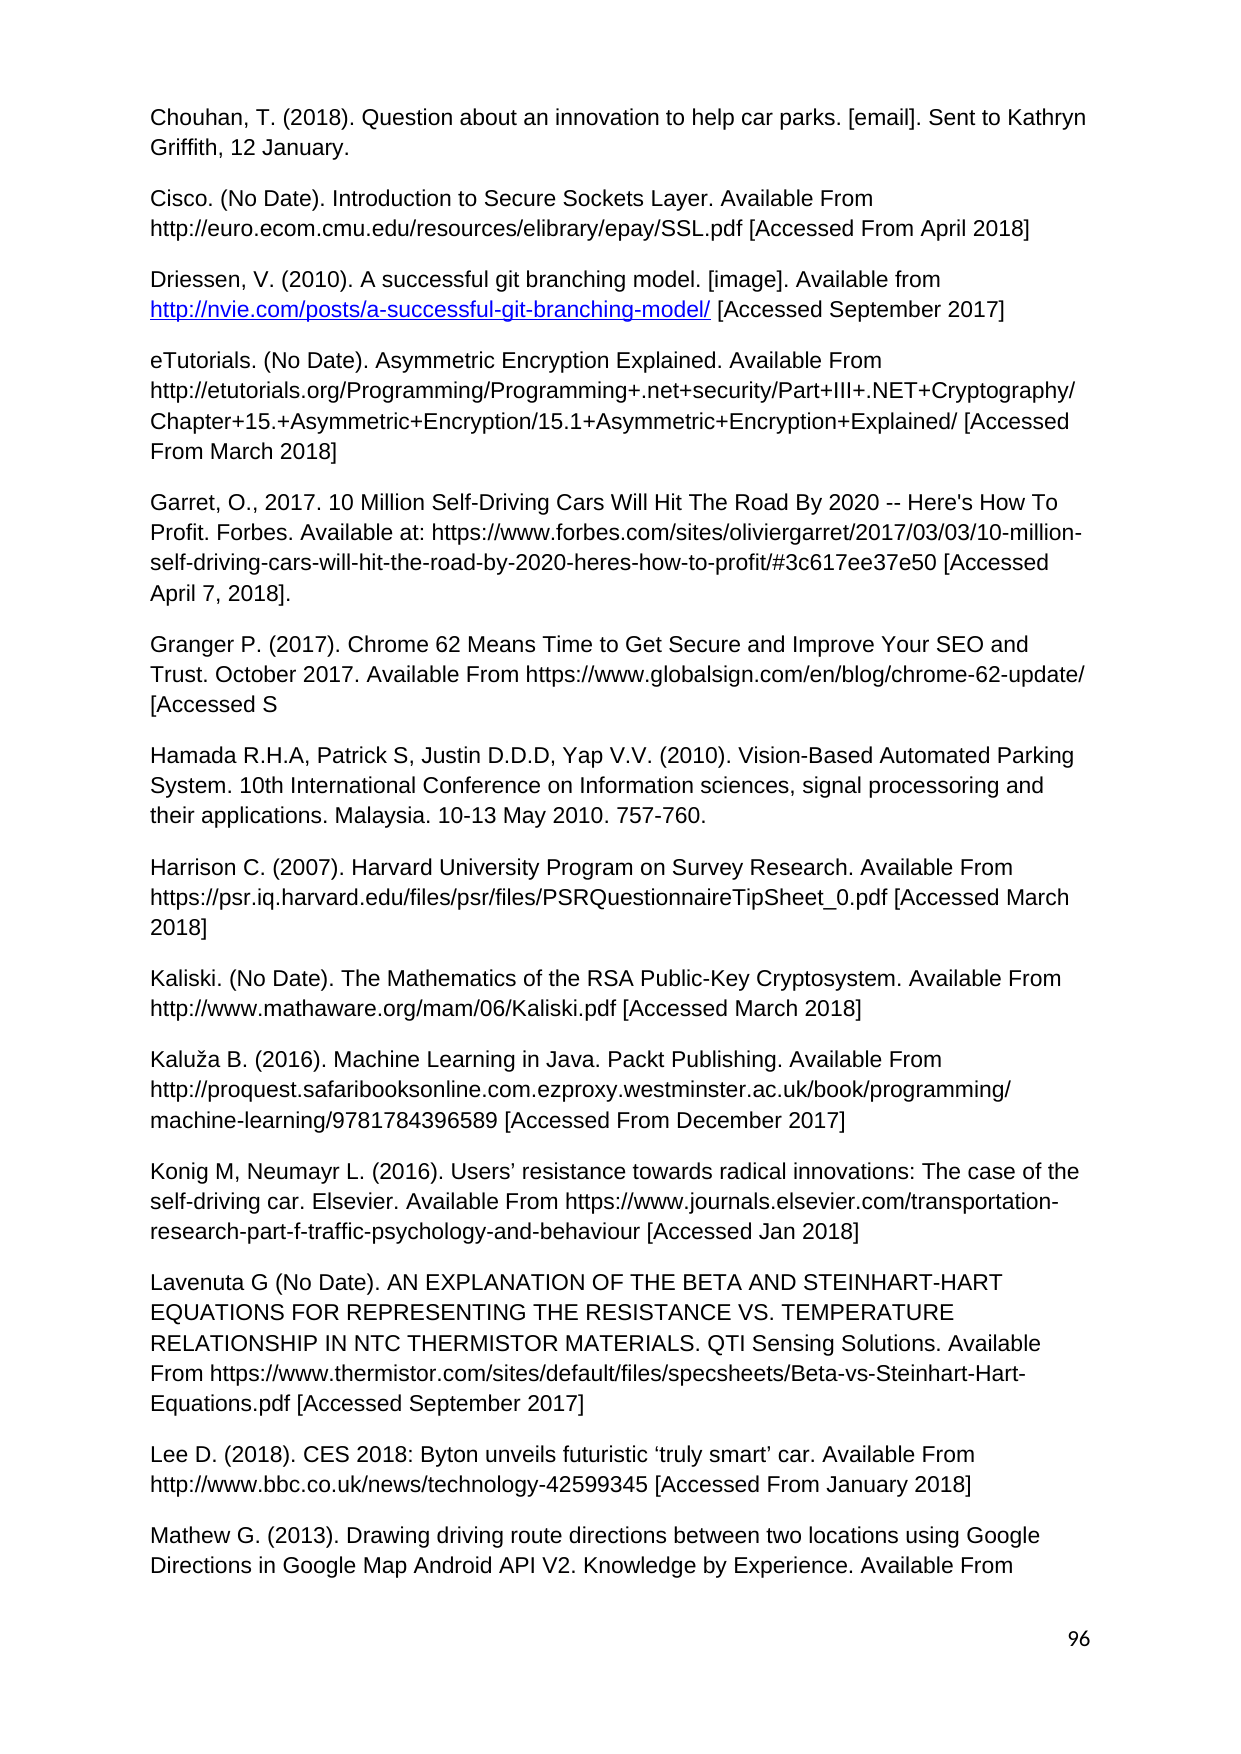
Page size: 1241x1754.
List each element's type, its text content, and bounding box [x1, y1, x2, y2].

text Chouhan, T. (2018). Question about an innovation to help car parks. [email]. Sent to Kathryn Griffith, 12 January. [150, 103, 1090, 160]
text Lee D. (2018). CES 2018: Byton unveils futuristic ‘truly smart’ car. Available From http://www.bbc.co.uk/news/technology-42599345 [Accessed From January 2018] [150, 1441, 1090, 1497]
text Cisco. (No Date). Introduction to Secure Sockets Layer. Available From http://euro.ecom.cmu.edu/resources/elibrary/epay/SSL.pdf [Accessed From April 2018] [150, 185, 1090, 241]
text Granger P. (2017). Chrome 62 Means Time to Get Secure and Improve Your SEO and Trust. October 2017. Available From https://www.globalsign.com/en/blog/chrome-62-update/ [Accessed S [150, 631, 1090, 717]
text Hamada R.H.A, Patrick S, Justin D.D.D, Yap V.V. (2010). Vision-Based Automated Parking System. 10th International Conference on Information sciences, signal processoring and their applications. Malaysia. 10-13 May 2010. 757-760. [150, 742, 1090, 829]
text Driessen, V. (2010). A successful git branching model. [image]. Available from http://nvie.com/posts/a-successful-git-branching-model/ [Accessed September 2017] [150, 266, 1090, 322]
text Kaluža B. (2016). Machine Learning in Java. Packt Publishing. Available From http://proquest.safaribooksonline.com.ezproxy.westminster.ac.uk/book/programming/machine-learning/9781784396589 [Accessed From December 2017] [150, 1046, 1090, 1133]
text Kaliski. (No Date). The Mathematics of the RSA Public-Key Cryptosystem. Available From http://www.mathaware.org/mam/06/Kaliski.pdf [Accessed March 2018] [150, 965, 1090, 1021]
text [150, 1522, 1090, 1579]
text Harrison C. (2007). Harvard University Program on Survey Research. Available From https://psr.iq.harvard.edu/files/psr/files/PSRQuestionnaireTipSheet_0.pdf [Accessed March 2018] [150, 853, 1090, 940]
text Garret, O., 2017. 10 Million Self-Driving Cars Will Hit The Road By 2020 -- Here's How To Profit. Forbes. Available at: https://www.forbes.com/sites/oliviergarret/2017/03/03/10-million-self-driving-cars-will-hit-the-road-by-2020-heres-how-to-profit/#3c617ee37e50 [Accessed April 7, 2018]. [150, 489, 1090, 606]
text eTutorials. (No Date). Asymmetric Encryption Explained. Available From http://etutorials.org/Programming/Programming+.net+security/Part+III+.NET+Cryptography/Chapter+15.+Asymmetric+Encryption/15.1+Asymmetric+Encryption+Explained/ [Accessed From March 2018] [150, 347, 1090, 464]
text Lavenuta G (No Date). AN EXPLANATION OF THE BETA AND STEINHART-HART EQUATIONS FOR REPRESENTING THE RESISTANCE VS. TEMPERATURE RELATIONSHIP IN NTC THERMISTOR MATERIALS. QTI Sensing Solutions. Available From https://www.thermistor.com/sites/default/files/specsheets/Beta-vs-Steinhart-Hart-Equations.pdf [Accessed September 2017] [150, 1269, 1090, 1416]
text Konig M, Neumayr L. (2016). Users’ resistance towards radical innovations: The case of the self-driving car. Elsevier. Available From https://www.journals.elsevier.com/transportation-research-part-f-traffic-psychology-and-behaviour [Accessed Jan 2018] [150, 1158, 1090, 1244]
